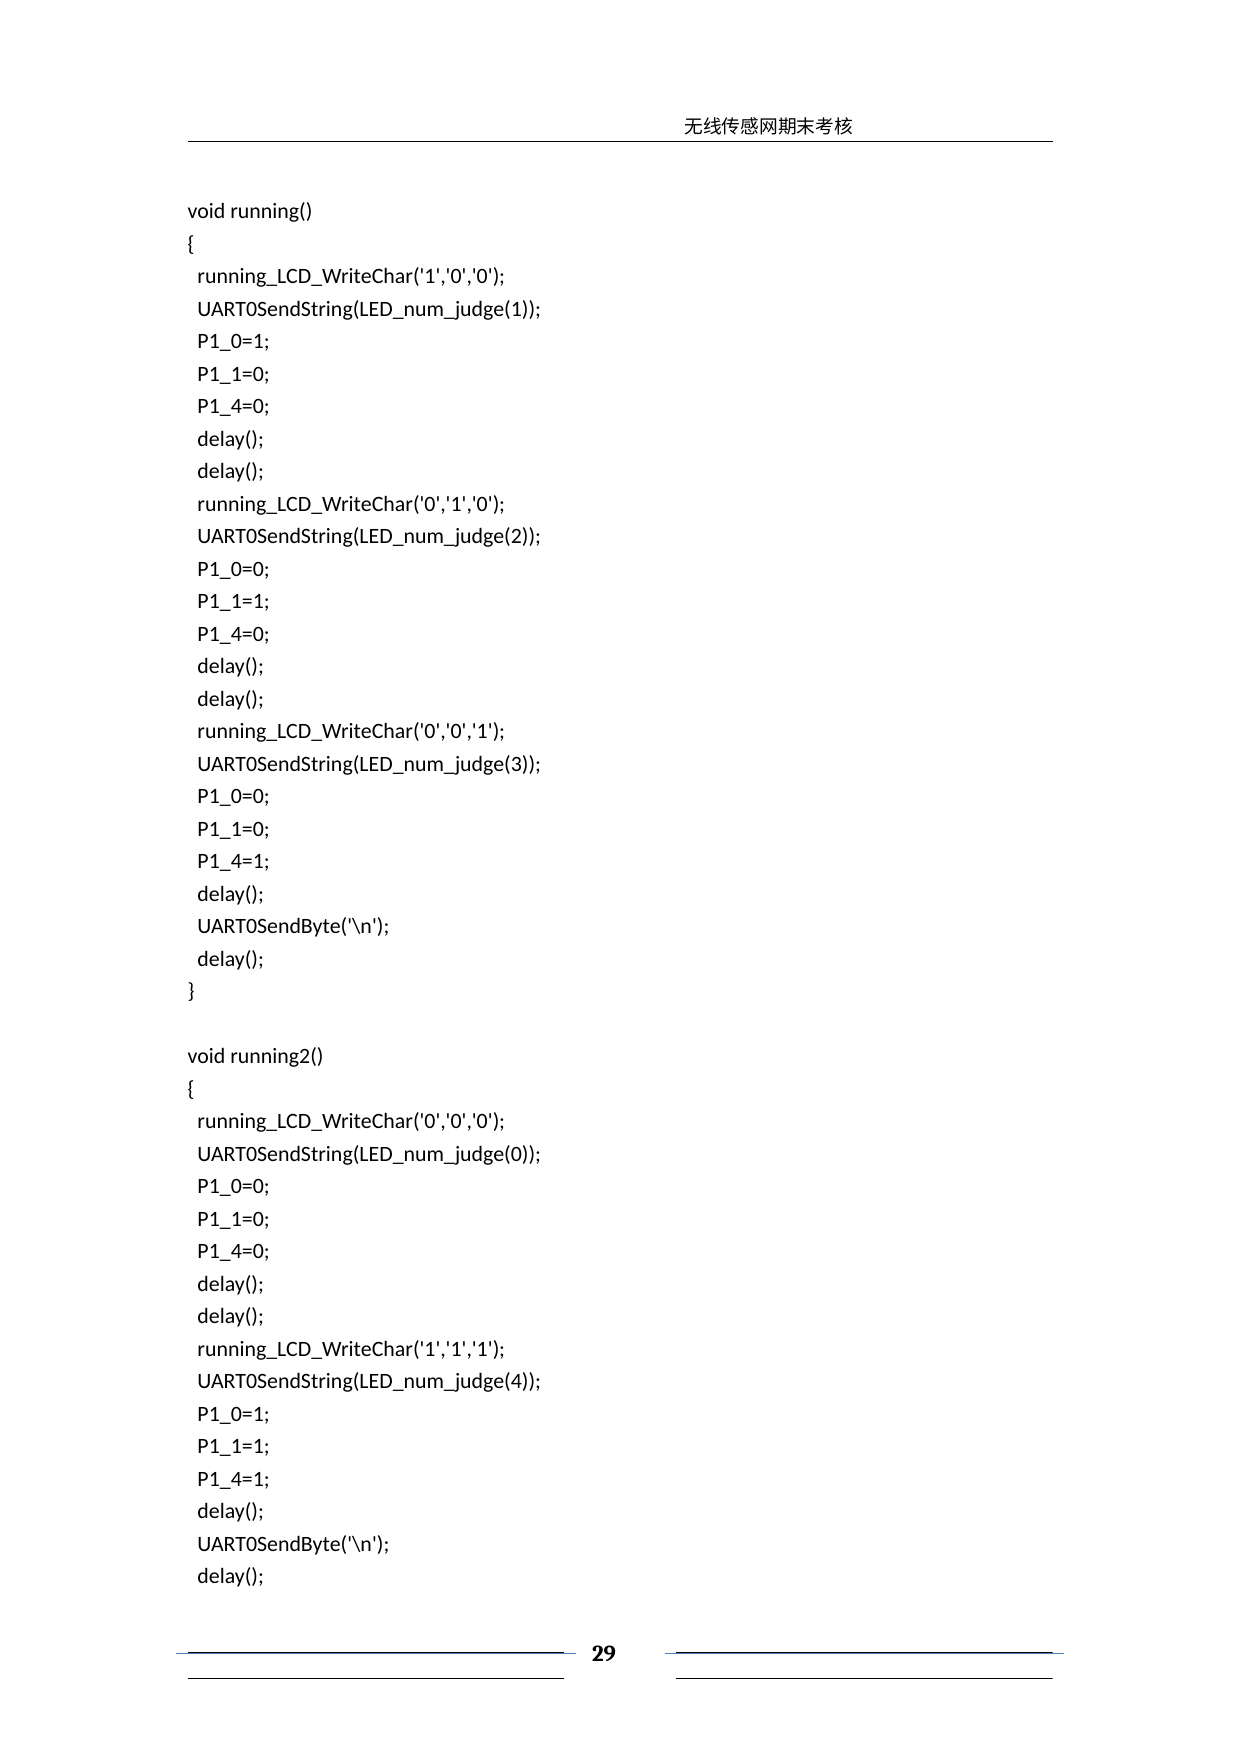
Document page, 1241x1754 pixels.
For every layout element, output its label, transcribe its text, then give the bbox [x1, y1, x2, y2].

list UART0SendByte('\n'); [187, 909, 1053, 942]
list P1_1=1; [187, 1429, 1053, 1462]
list { [187, 1072, 1053, 1104]
list running_LCD_WriteChar('0','0','0'); [187, 1104, 1053, 1137]
list delay(); [187, 1559, 1053, 1592]
list P1_0=0; [187, 1169, 1053, 1202]
list P1_1=0; [187, 1202, 1053, 1234]
list P1_1=0; [187, 812, 1053, 844]
list P1_0=1; [187, 324, 1053, 357]
list P1_4=1; [187, 844, 1053, 877]
list { [187, 227, 1053, 259]
list running_LCD_WriteChar('1','0','0'); [187, 259, 1053, 292]
list delay(); [187, 1494, 1053, 1527]
list delay(); [187, 454, 1053, 487]
list delay(); [187, 877, 1053, 909]
list P1_4=1; [187, 1462, 1053, 1494]
list P1_1=0; [187, 357, 1053, 389]
list void running() [187, 194, 1053, 227]
list P1_0=0; [187, 552, 1053, 584]
list running_LCD_WriteChar('0','0','1'); [187, 714, 1053, 747]
list UART0SendByte('\n'); [187, 1527, 1053, 1559]
list UART0SendString(LED_num_judge(4)); [187, 1364, 1053, 1397]
list void running2() [187, 1039, 1053, 1072]
list UART0SendString(LED_num_judge(3)); [187, 747, 1053, 779]
list running_LCD_WriteChar('1','1','1'); [187, 1332, 1053, 1364]
list P1_0=1; [187, 1397, 1053, 1429]
list UART0SendString(LED_num_judge(1)); [187, 292, 1053, 324]
list } [187, 974, 1053, 1007]
list delay(); [187, 649, 1053, 682]
list P1_4=0; [187, 1234, 1053, 1267]
list UART0SendString(LED_num_judge(0)); [187, 1137, 1053, 1169]
list P1_0=0; [187, 779, 1053, 812]
list delay(); [187, 422, 1053, 454]
list P1_4=0; [187, 389, 1053, 422]
list delay(); [187, 942, 1053, 974]
list UART0SendString(LED_num_judge(2)); [187, 519, 1053, 552]
list delay(); [187, 1267, 1053, 1299]
list P1_1=1; [187, 584, 1053, 617]
list running_LCD_WriteChar('0','1','0'); [187, 487, 1053, 519]
list delay(); [187, 1299, 1053, 1332]
list delay(); [187, 682, 1053, 714]
list P1_4=0; [187, 617, 1053, 649]
